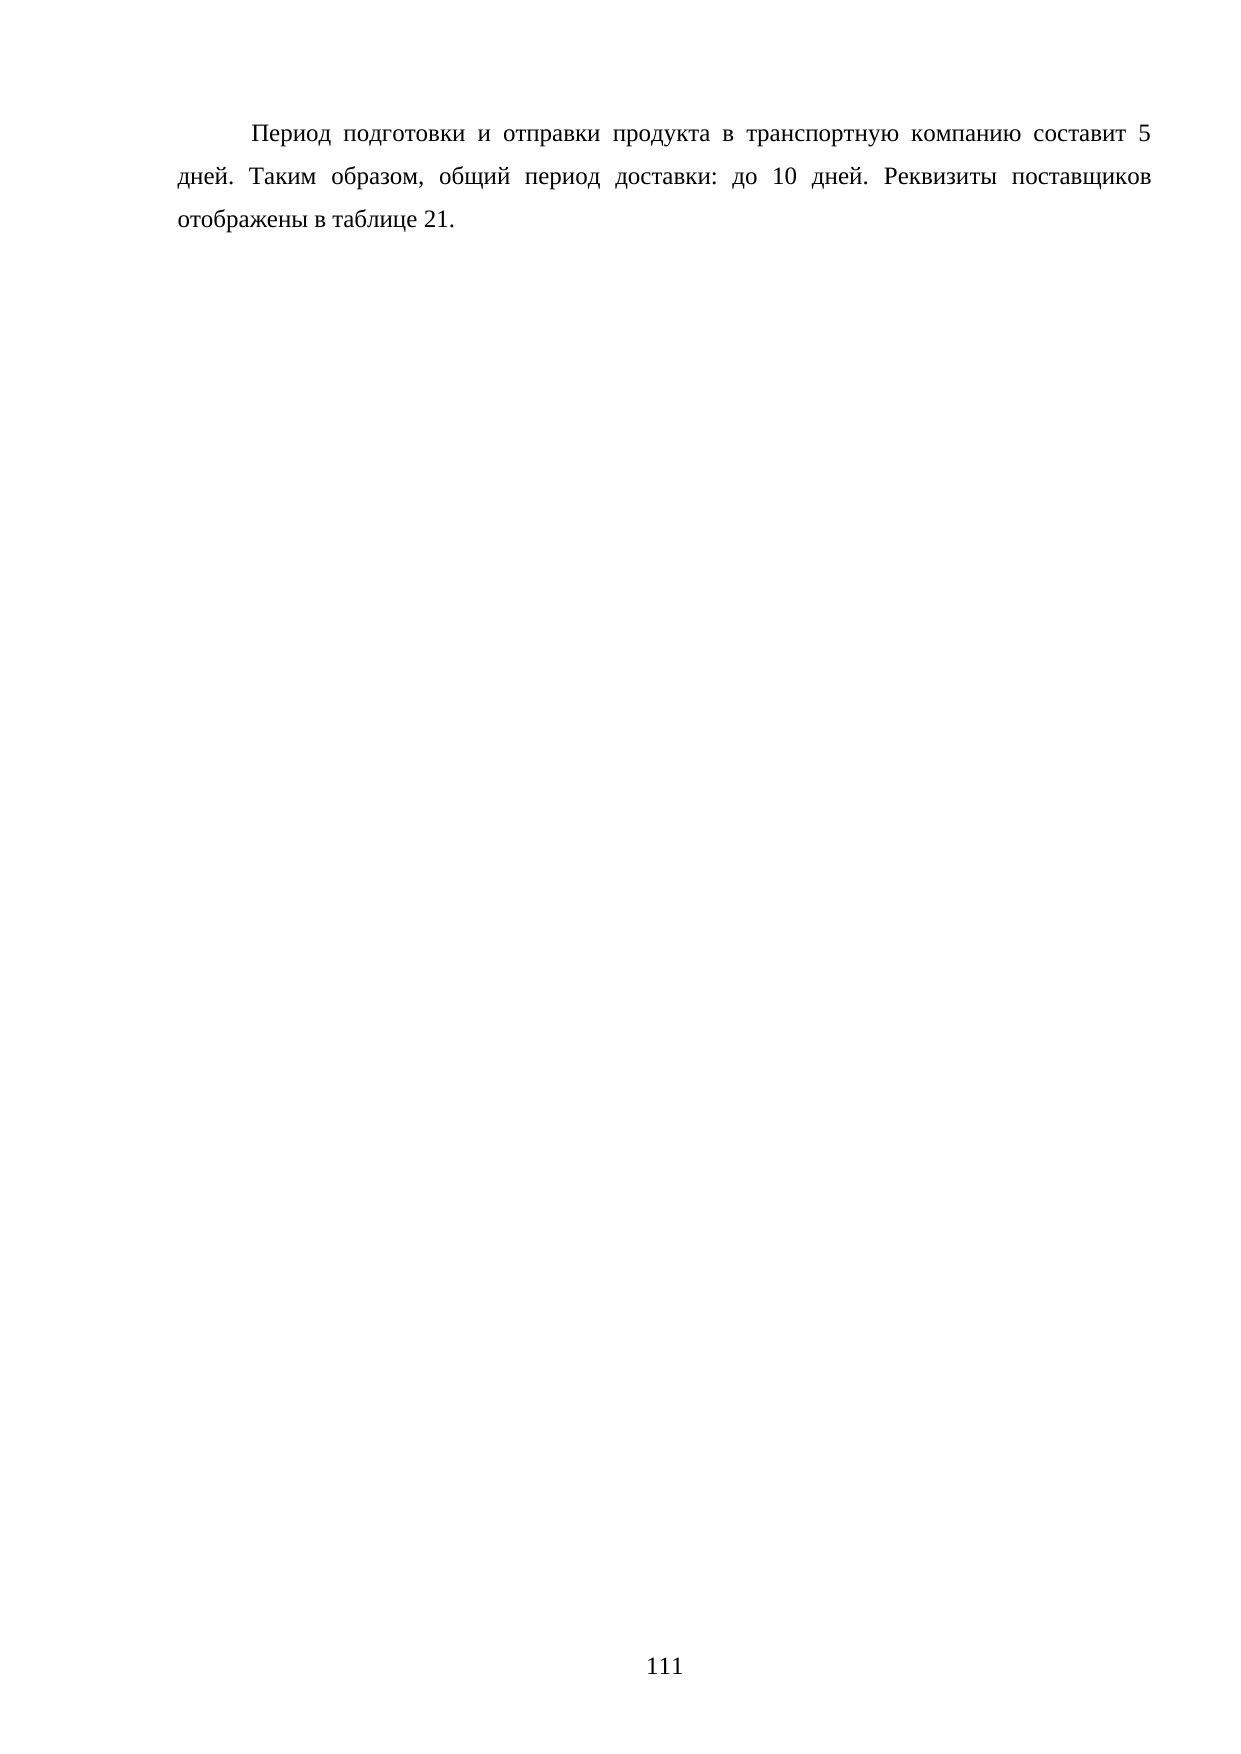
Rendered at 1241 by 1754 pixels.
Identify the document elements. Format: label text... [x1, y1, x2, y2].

text Период подготовки и отправки продукта в транспортную компанию составит 5 дней. Таким образом, общий период доставки: до 10 дней. Реквизиты поставщиков отображены в таблице 21. [177, 118, 1152, 233]
